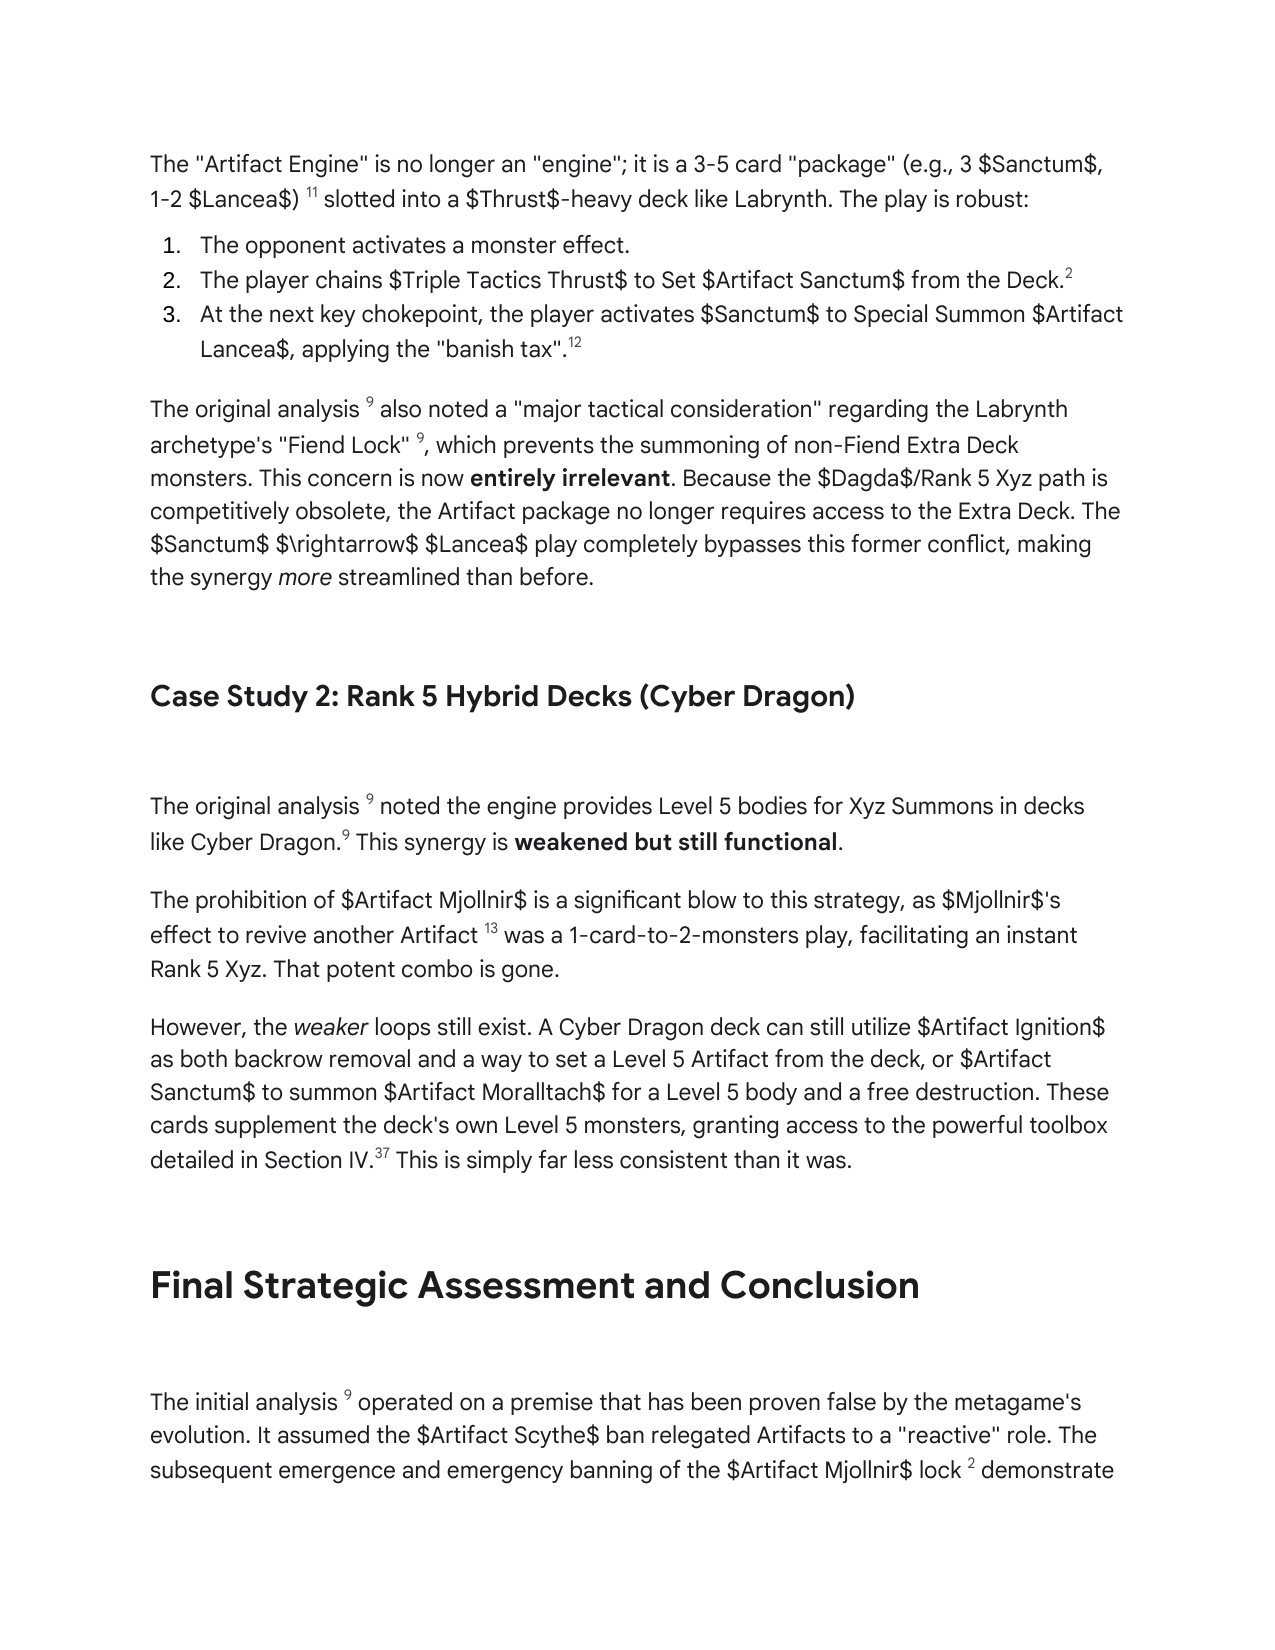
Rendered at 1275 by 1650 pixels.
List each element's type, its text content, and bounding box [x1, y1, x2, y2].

text However, the weaker loops still exist. A Cyber Dragon deck can still utilize $Artifact Ignition$ as both backrow removal and a way to set a Level 5 Artifact from the deck, or $Artifact Sanctum$ to summon $Artifact Moralltach$ for a Level 5 body and a free destruction. These cards supplement the deck's own Level 5 monsters, granting access to the powerful toolbox detailed in Section IV.37 This is simply far less consistent than it was. [150, 1013, 1125, 1175]
list At the next key chokepoint, the player activates $Sanctum$ to Special Summon $Artifact Lancea$, applying the "banish tax".12 [162, 300, 1125, 364]
text The original analysis 9 noted the engine provides Level 5 bodies for Xyz Summons in decks like Cyber Dragon.9 This synergy is weakened but still functional. [150, 790, 1125, 857]
text The "Artifact Engine" is no longer an "engine"; it is a 3-5 card "package" (e.g., 3 $Sanctum$, 1-2 $Lancea$) 11 slotted into a $Thrust$-heavy deck like Labrynth. The play is robust: [150, 150, 1125, 214]
text The prohibition of $Artifact Mjollnir$ is a significant blow to this strategy, as $Mjollnir$'s effect to revive another Artifact 13 was a 1-card-to-2-monsters play, facilitating an instant Rank 5 Xyz. That potent combo is gone. [150, 887, 1125, 984]
subtitle Final Strategic Assessment and Conclusion [150, 1262, 1125, 1309]
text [150, 1386, 1125, 1486]
subtitle Case Study 2: Rank 5 Hybrid Decks (Cyber Dragon) [150, 678, 1125, 715]
list The player chains $Triple Tactics Thrust$ to Set $Artifact Sanctum$ from the Deck.2 [162, 264, 1125, 295]
list The opponent activates a monster effect. [162, 231, 1125, 260]
text The original analysis 9 also noted a "major tactical consideration" regarding the Labrynth archetype's "Fiend Lock" 9, which prevents the summoning of non-Fiend Extra Deck monsters. This concern is now entirely irrelevant. Because the $Dagda$/Rank 5 Xyz path is competitively obsolete, the Artifact package no longer requires access to the Extra Deck. The $Sanctum$ $\rightarrow$ $Lancea$ play completely bypasses this former conflict, making the synergy more streamlined than before. [150, 394, 1125, 592]
